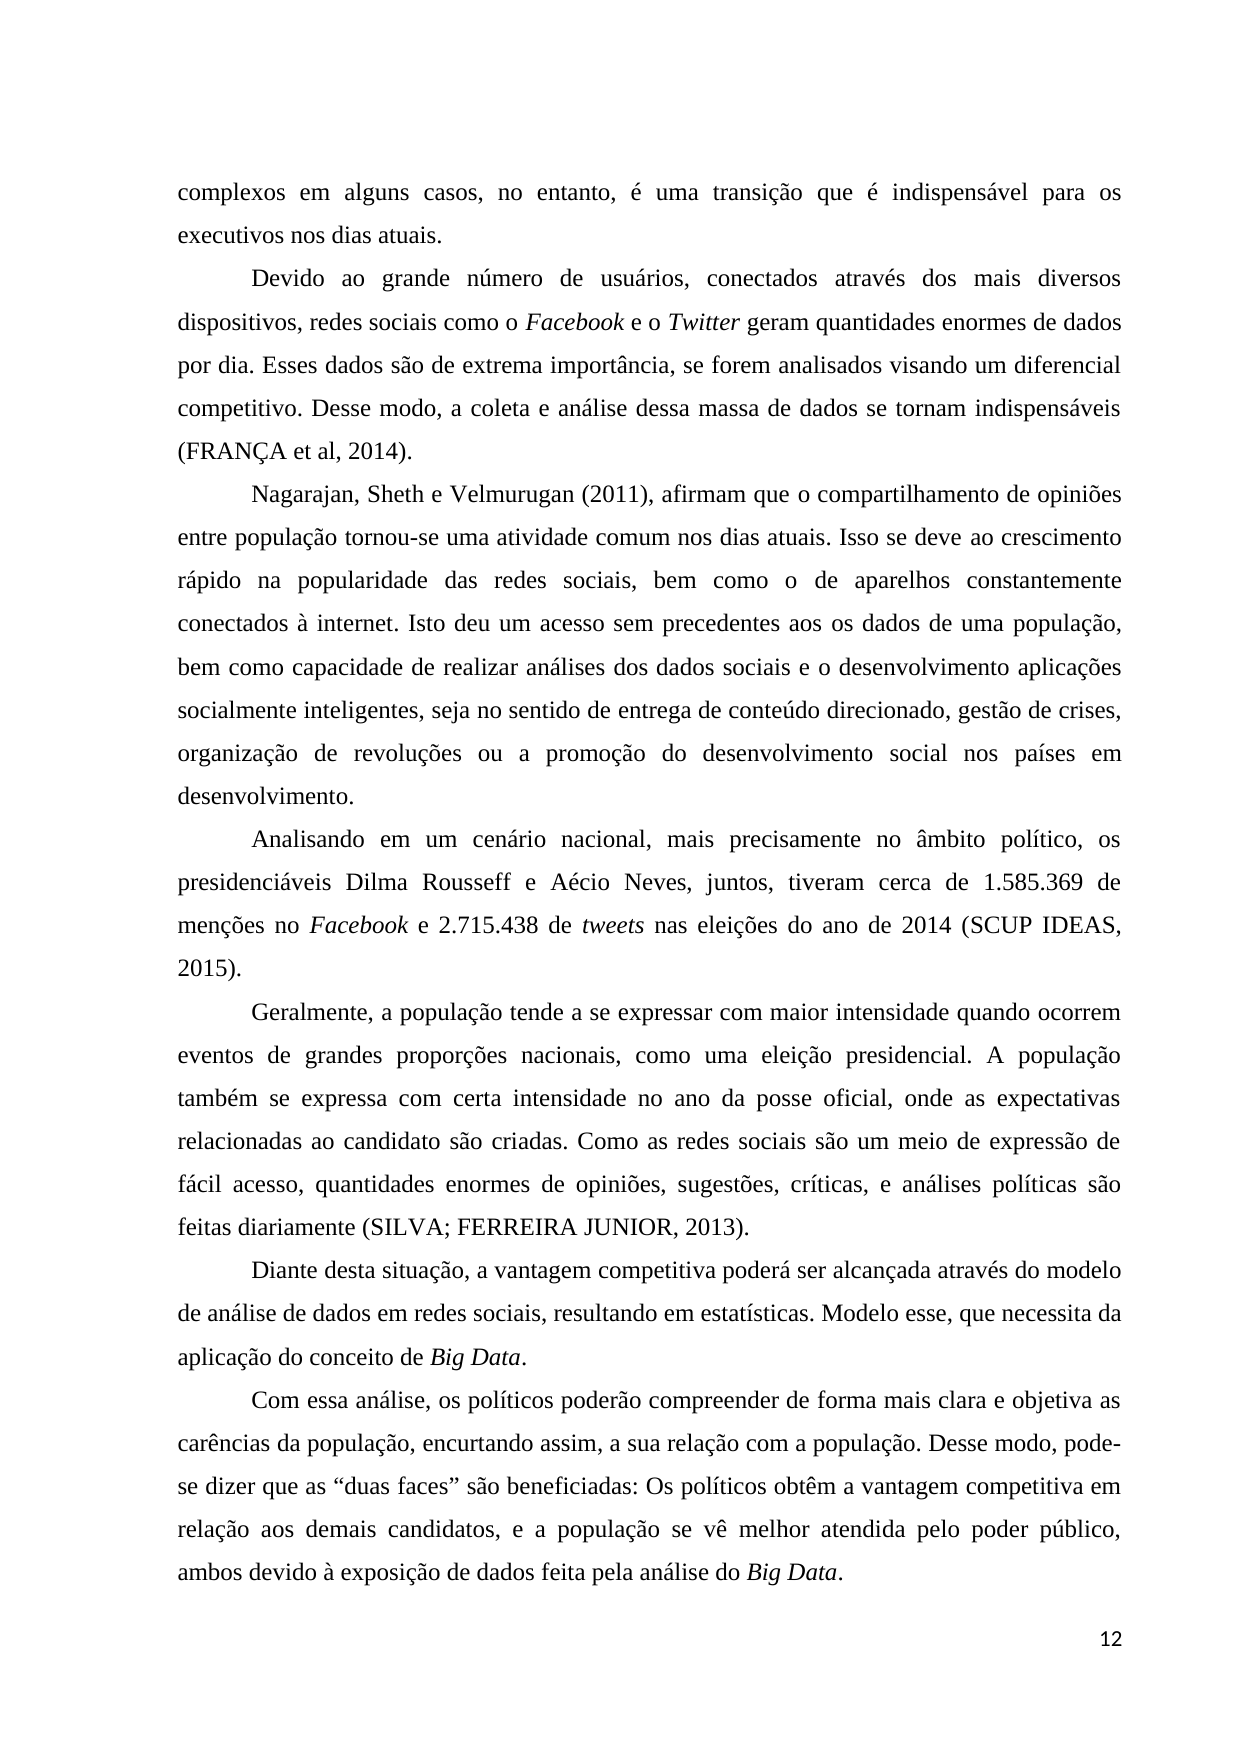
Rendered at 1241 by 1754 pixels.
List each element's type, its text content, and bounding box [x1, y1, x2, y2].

text Devido ao grande número de usuários, conectados através dos mais diversos dispositivos, redes sociais como o Facebook e o Twitter geram quantidades enormes de dados por dia. Esses dados são de extrema importância, se forem analisados visando um diferencial competitivo. Desse modo, a coleta e análise dessa massa de dados se tornam indispensáveis (FRANÇA et al, 2014). [177, 263, 1122, 465]
text Analisando em um cenário nacional, mais precisamente no âmbito político, os presidenciáveis Dilma Rousseff e Aécio Neves, juntos, tiveram cerca de 1.585.369 de menções no Facebook e 2.715.438 de tweets nas eleições do ano de 2014 (SCUP IDEAS, 2015). [177, 824, 1122, 982]
text Geralmente, a população tende a se expressar com maior intensidade quando ocorrem eventos de grandes proporções nacionais, como uma eleição presidencial. A população também se expressa com certa intensidade no ano da posse oficial, onde as expectativas relacionadas ao candidato são criadas. Como as redes sociais são um meio de expressão de fácil acesso, quantidades enormes de opiniões, sugestões, críticas, e análises políticas são feitas diariamente (SILVA; FERREIRA JUNIOR, 2013). [177, 997, 1122, 1241]
text Com essa análise, os políticos poderão compreender de forma mais clara e objetiva as carências da população, encurtando assim, a sua relação com a população. Desse modo, pode-se dizer que as “duas faces” são beneficiadas: Os políticos obtêm a vantagem competitiva em relação aos demais candidatos, e a população se vê melhor atendida pelo poder público, ambos devido à exposição de dados feita pela análise do Big Data. [177, 1385, 1122, 1586]
text Nagarajan, Sheth e Velmurugan (2011), afirmam que o compartilhamento de opiniões entre população tornou-se uma atividade comum nos dias atuais. Isso se deve ao crescimento rápido na popularidade das redes sociais, bem como o de aparelhos constantemente conectados à internet. Isto deu um acesso sem precedentes aos os dados de uma população, bem como capacidade de realizar análises dos dados sociais e o desenvolvimento aplicações socialmente inteligentes, seja no sentido de entrega de conteúdo direcionado, gestão de crises, organização de revoluções ou a promoção do desenvolvimento social nos países em desenvolvimento. [177, 479, 1122, 810]
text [177, 177, 1122, 249]
text Diante desta situação, a vantagem competitiva poderá ser alcançada através do modelo de análise de dados em redes sociais, resultando em estatísticas. Modelo esse, que necessita da aplicação do conceito de Big Data. [177, 1255, 1122, 1370]
